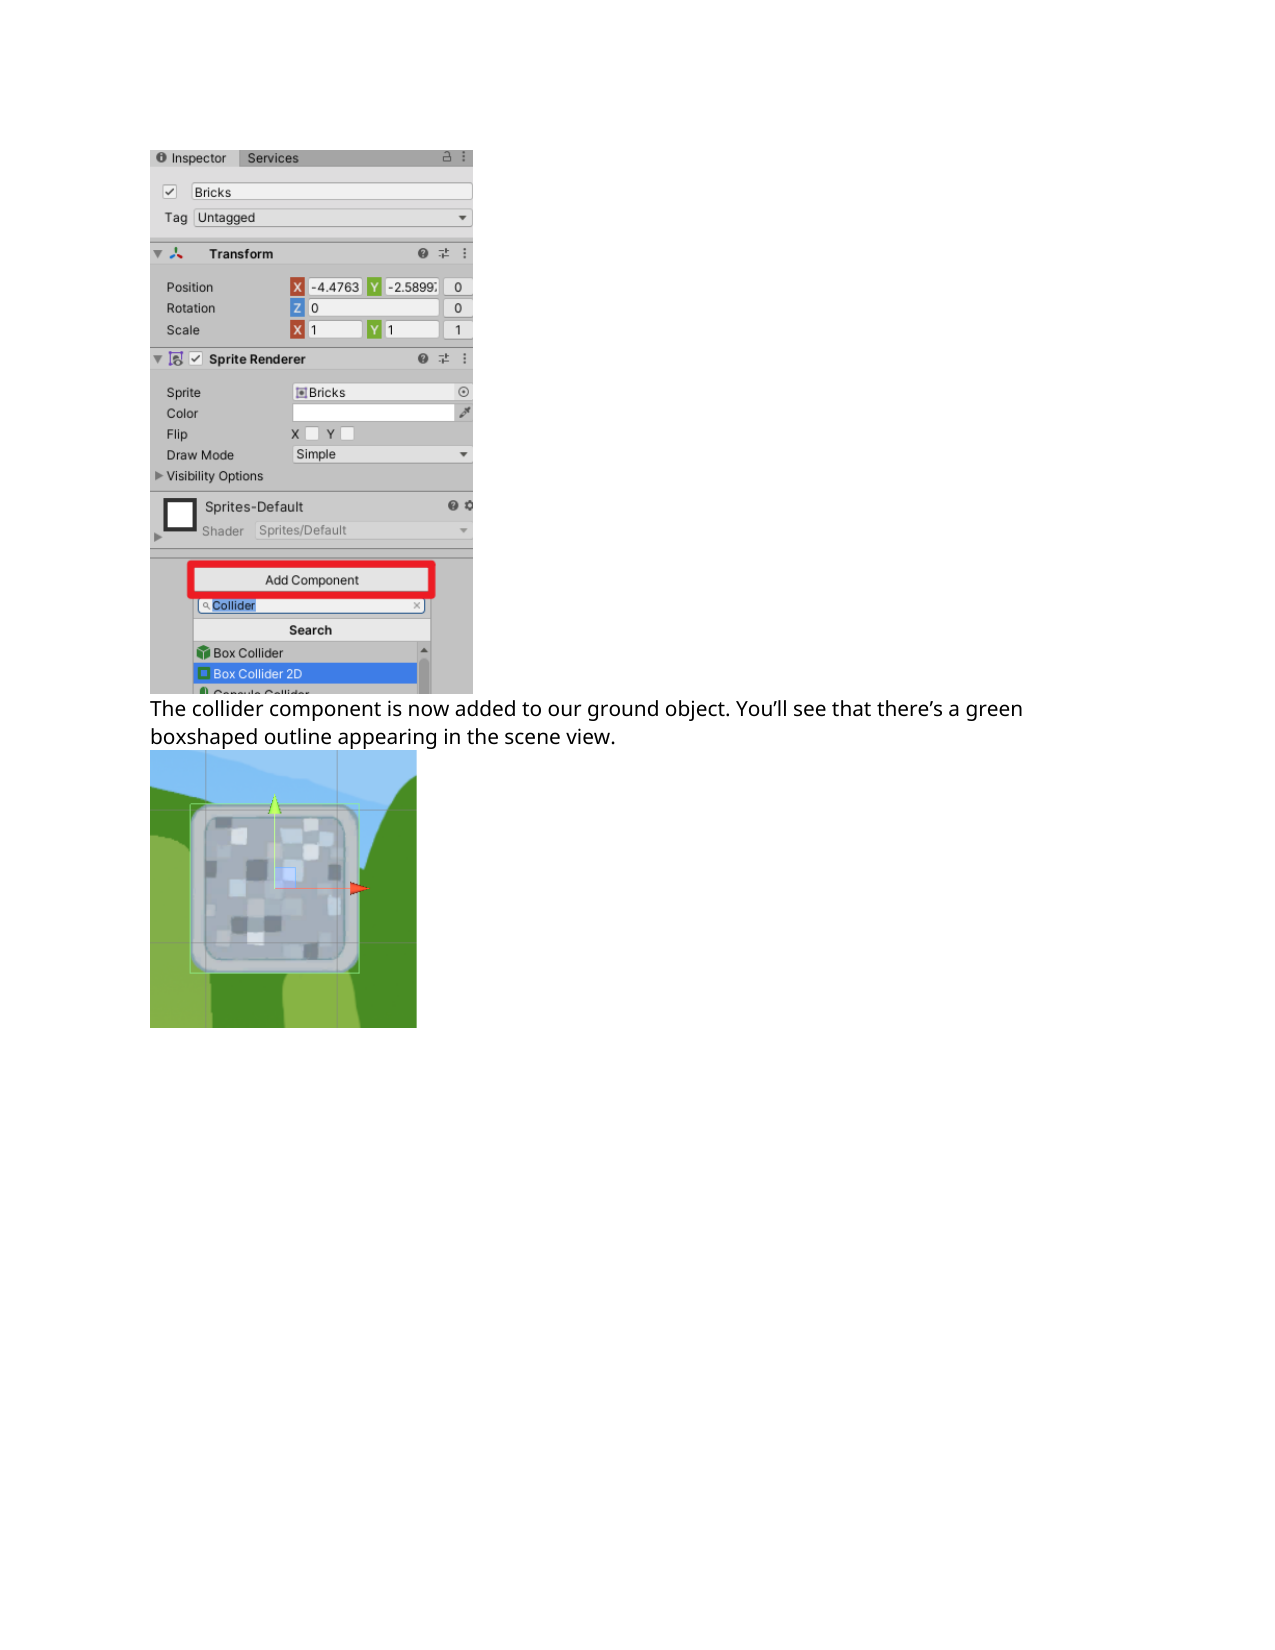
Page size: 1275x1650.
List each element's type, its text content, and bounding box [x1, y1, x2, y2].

picture [150, 750, 417, 1028]
text The collider component is now added to our ground object. You’ll see that there’s a green boxshaped outline appearing in the scene view. [150, 694, 1125, 751]
picture [150, 150, 473, 694]
